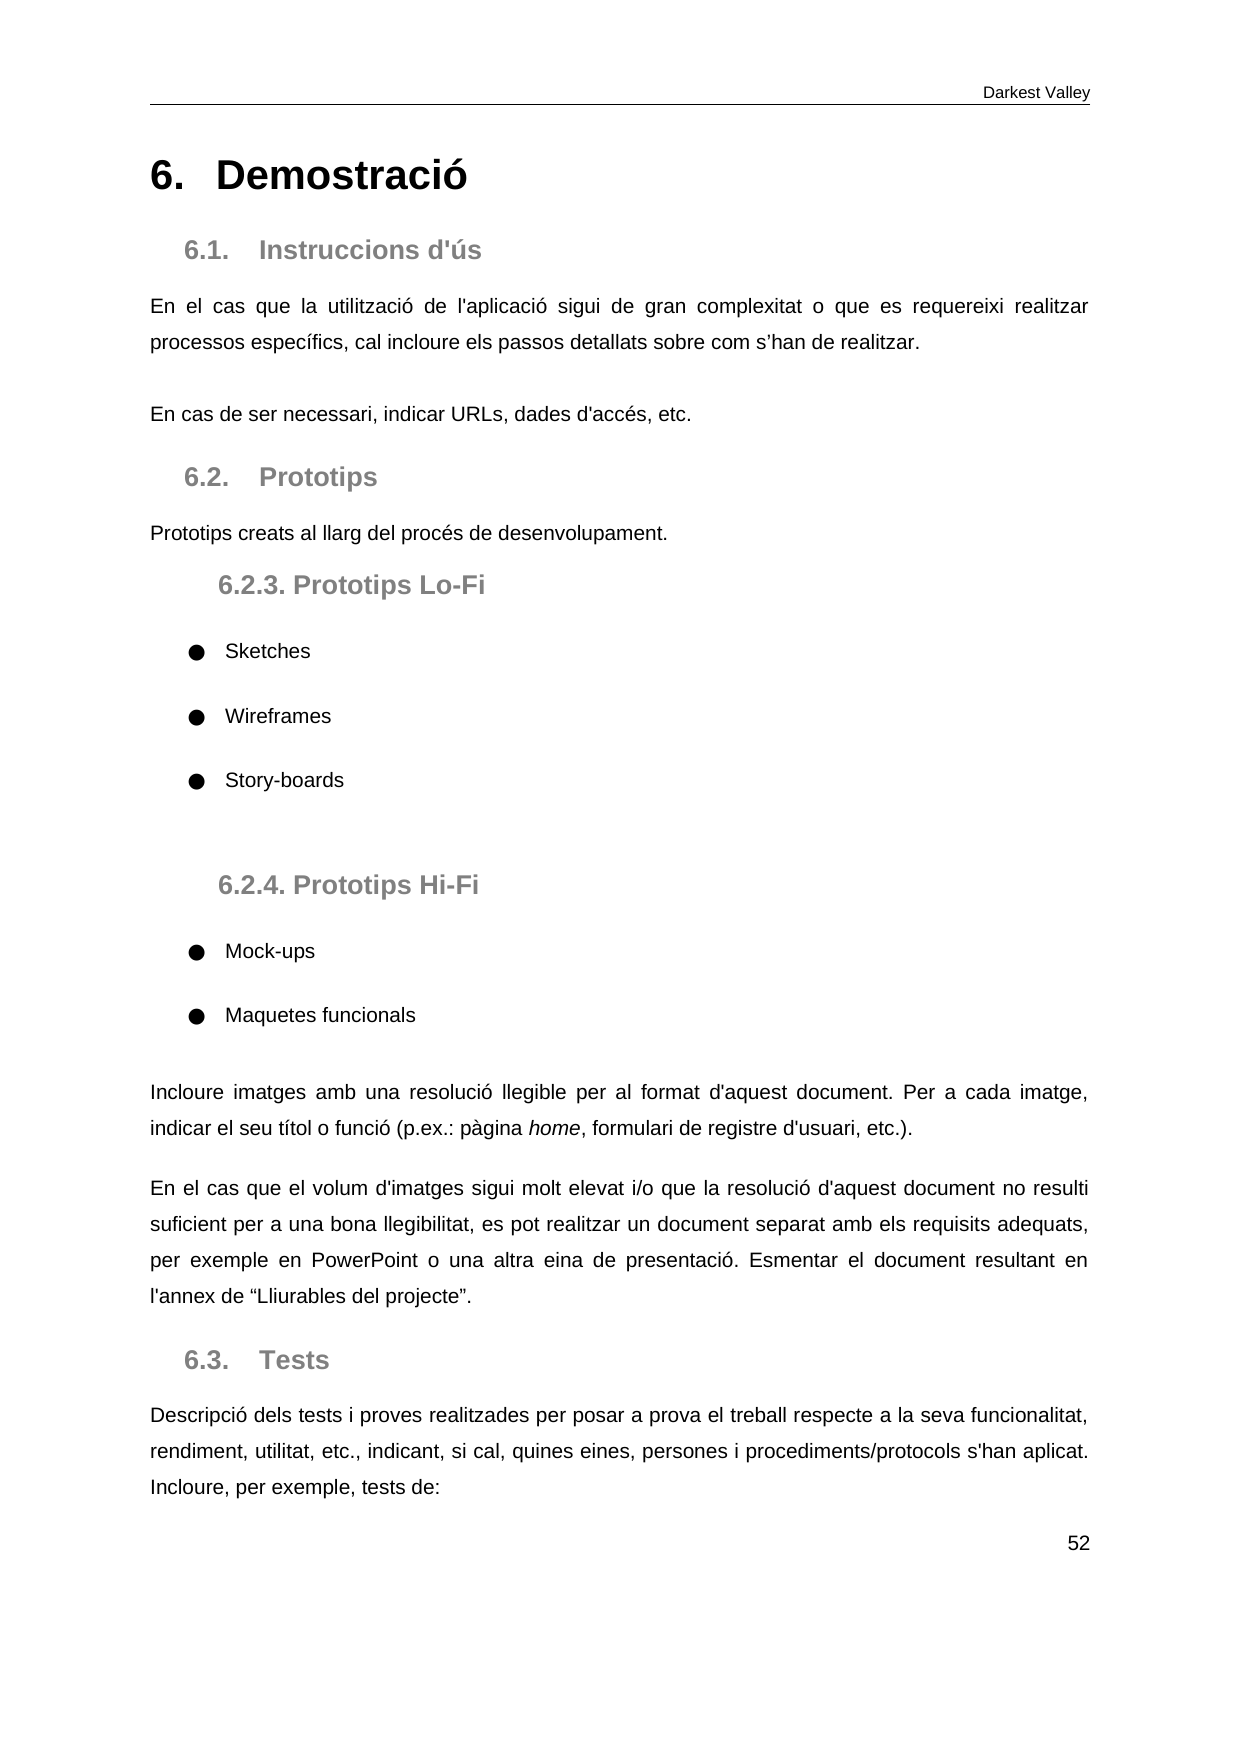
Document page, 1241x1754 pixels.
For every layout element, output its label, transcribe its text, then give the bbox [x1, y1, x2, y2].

list Sketches [187, 628, 1090, 671]
text En el cas que el volum d'imatges sigui molt elevat i/o que la resolució d'aquest document no resulti suficient per a una bona llegibilitat, es pot realitzar un document separat amb els requisits adequats, per exemple en PowerPoint o una altra eina de presentació. Esmentar el document resultant en l'annex de “Lliurables del projecte”. [150, 1176, 1090, 1308]
list Mock-ups [187, 928, 1090, 971]
list Story-boards [187, 756, 1090, 799]
subtitle Prototips Hi-Fi [218, 869, 1090, 900]
subtitle Tests [184, 1344, 1090, 1375]
list Maquetes funcionals [187, 992, 1090, 1035]
subtitle Prototips [184, 461, 1090, 493]
text Prototips creats al llarg del procés de desenvolupament. [150, 521, 1090, 545]
subtitle Prototips Lo-Fi [218, 569, 1090, 600]
list Wireframes [187, 692, 1090, 735]
text Descripció dels tests i proves realitzades per posar a prova el treball respecte a la seva funcionalitat, rendiment, utilitat, etc., indicant, si cal, quines eines, persones i procediments/protocols s'han aplicat. Incloure, per exemple, tests de: [150, 1403, 1090, 1499]
subtitle Instruccions d'ús [184, 234, 1090, 266]
text Incloure imatges amb una resolució llegible per al format d'aquest document. Per a cada imatge, indicar el seu títol o funció (p.ex.: pàgina home, formulari de registre d'usuari, etc.). [150, 1080, 1090, 1140]
text En cas de ser necessari, indicar URLs, dades d'accés, etc. [150, 402, 1090, 426]
text En el cas que la utilització de l'aplicació sigui de gran complexitat o que es requereixi realitzar processos específics, cal incloure els passos detallats sobre com s’han de realitzar. [150, 294, 1090, 354]
subtitle Demostració [150, 150, 1090, 198]
